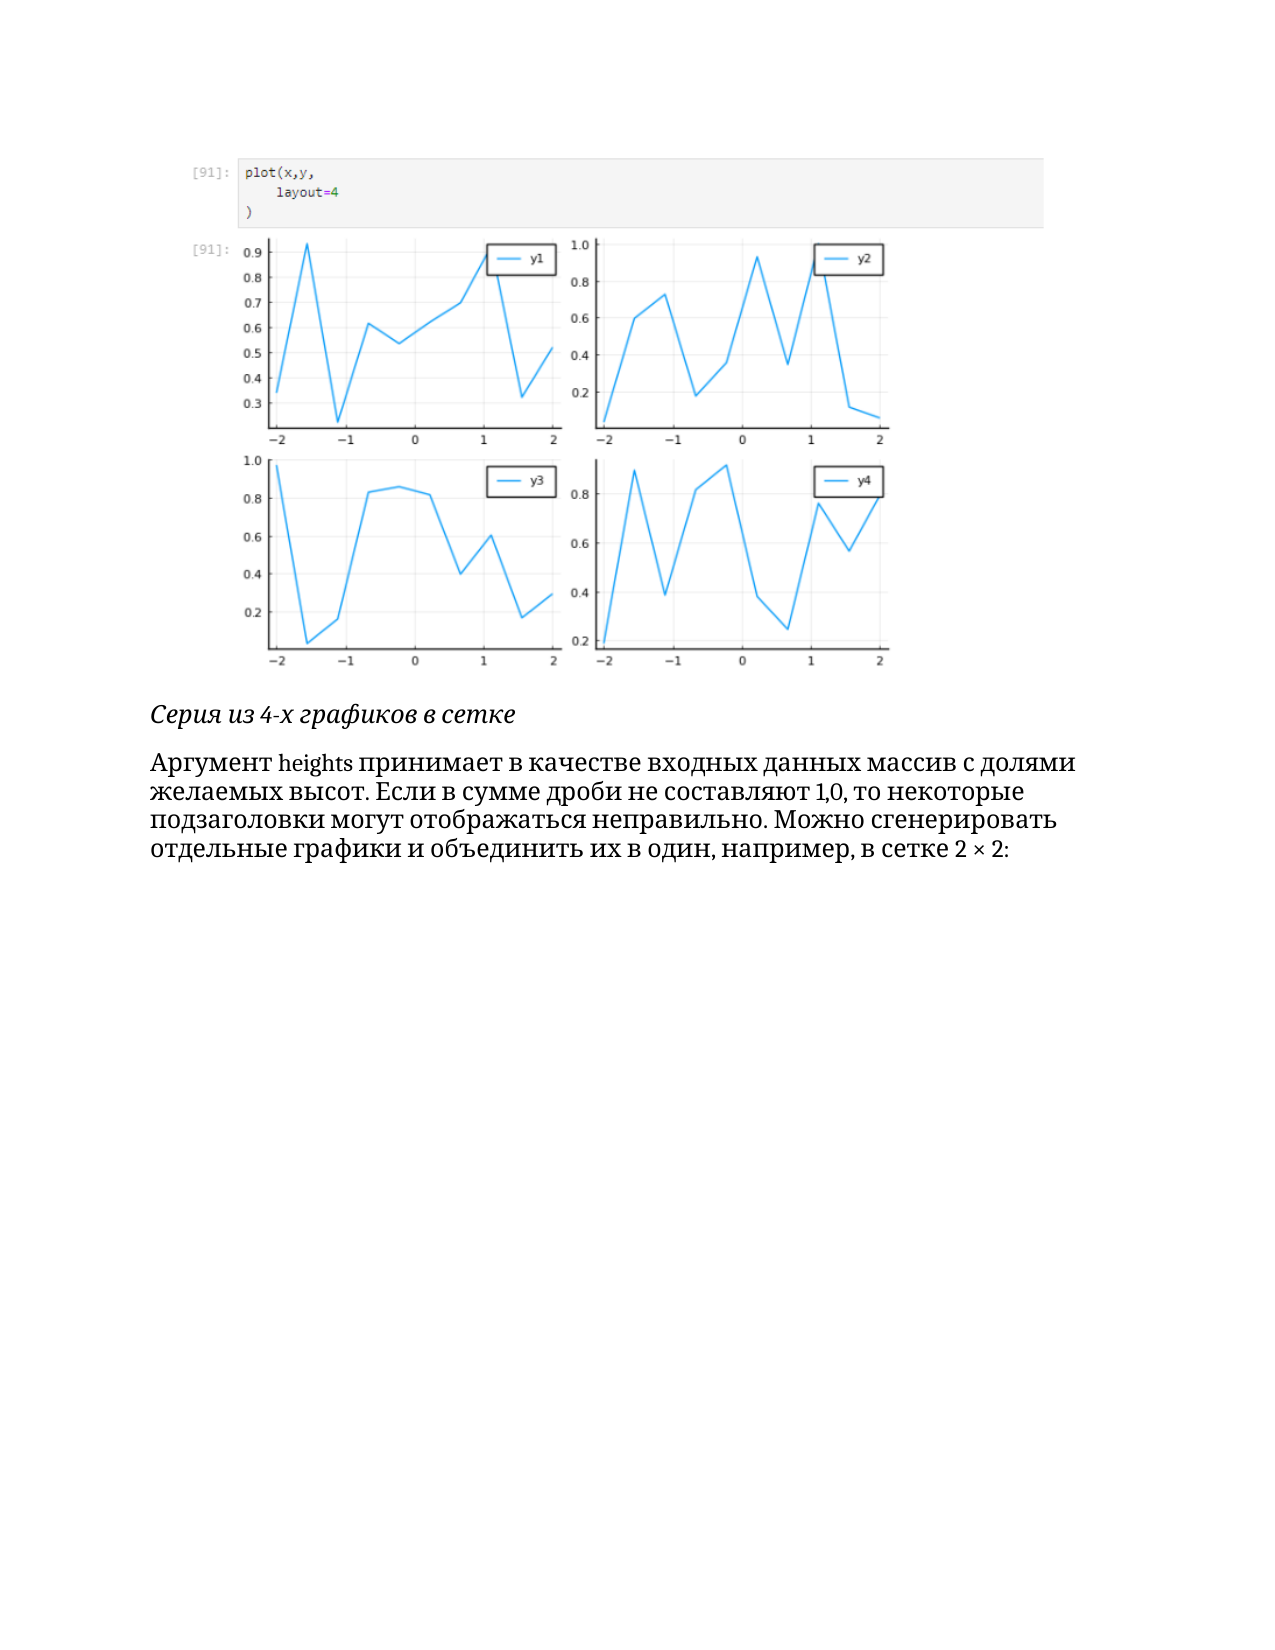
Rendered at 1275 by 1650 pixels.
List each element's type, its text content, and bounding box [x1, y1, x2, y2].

text Серия из 4-х графиков в сетке [150, 701, 1125, 730]
picture [168, 150, 1044, 681]
text Аргумент heights принимает в качестве входных данных массив с долями желаемых высот. Если в сумме дроби не составляют 1,0, то некоторые подзаголовки могут отображаться неправильно. Можно сгенерировать отдельные графики и объединить их в один, например, в сетке 2 × 2: [150, 749, 1125, 864]
